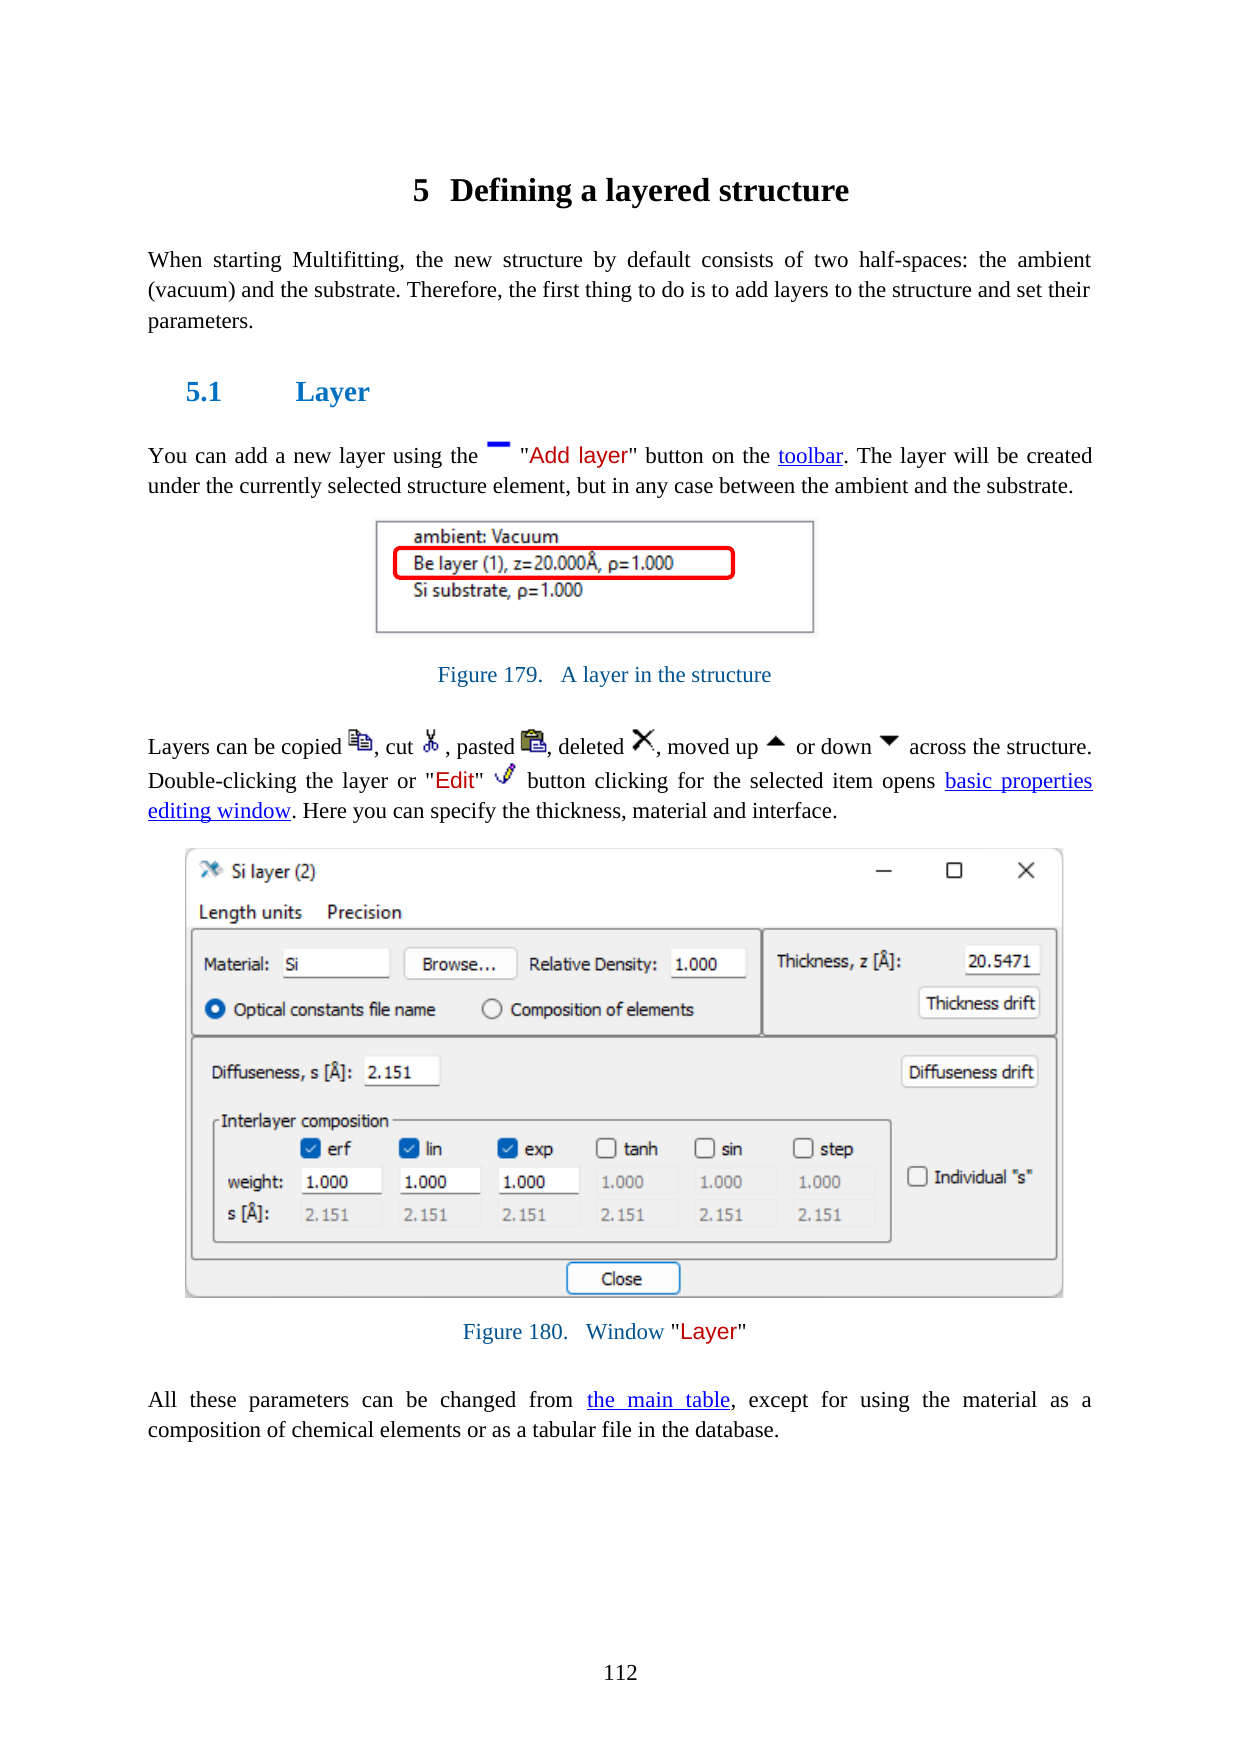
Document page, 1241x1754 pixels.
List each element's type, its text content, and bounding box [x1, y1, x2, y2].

subtitle Layer [155, 374, 1093, 408]
text Layers can be copied , cut , pasted , deleted , moved up or down across the structure. Double-clicking the layer or "Edit" button clicking for the selected item opens basic properties editing window. Here you can specify the thickness, material and interface. [148, 728, 1093, 824]
picture [348, 728, 374, 754]
text All these parameters can be changed from the main table, except for using the material as a composition of chemical elements or as a tabular file in the database. [148, 1386, 1093, 1443]
picture [486, 437, 512, 464]
text When starting Multifitting, the new structure by default consists of two half-spaces: the ambient (vacuum) and the substrate. Therefore, the first thing to do is to add layers to the structure and set their parameters. [148, 246, 1093, 333]
picture [185, 848, 1064, 1298]
picture [877, 728, 904, 754]
picture [419, 728, 445, 754]
picture [764, 728, 790, 754]
picture [373, 518, 819, 638]
subtitle Defining a layered structure [178, 170, 1093, 209]
text You can add a new layer using the "Add layer" button on the toolbar. The layer will be created under the currently selected structure element, but in any case between the ambient and the substrate. [148, 438, 1093, 499]
picture [520, 728, 547, 754]
picture [630, 728, 656, 754]
picture [492, 762, 519, 789]
